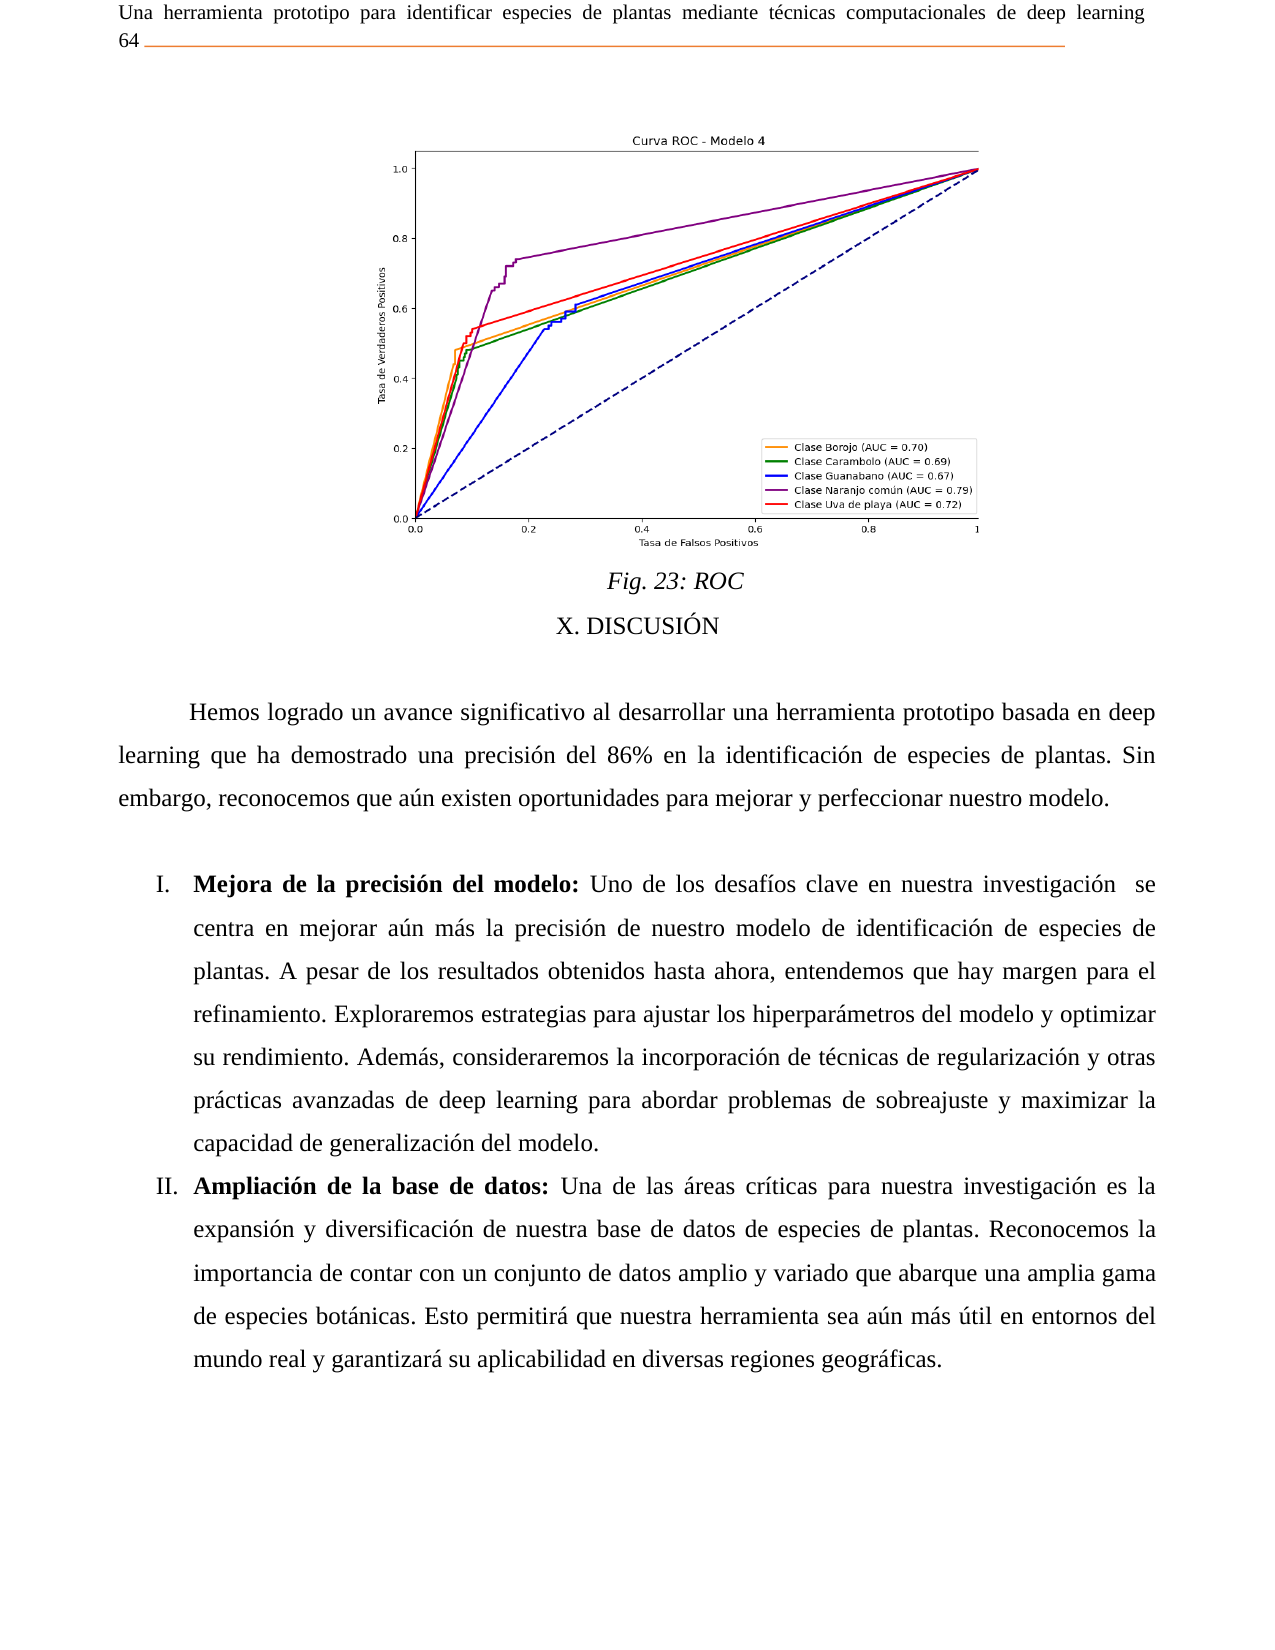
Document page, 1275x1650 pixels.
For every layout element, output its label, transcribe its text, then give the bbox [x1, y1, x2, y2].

text Hemos logrado un avance significativo al desarrollar una herramienta prototipo basada en deep learning que ha demostrado una precisión del 86% en la identificación de especies de plantas. Sin embargo, reconocemos que aún existen oportunidades para mejorar y perfeccionar nuestro modelo. [118, 697, 1157, 812]
subtitle X. DISCUSIÓN [118, 611, 1157, 639]
list Ampliación de la base de datos: Una de las áreas críticas para nuestra investigación es la expansión y diversificación de nuestra base de datos de especies de plantas. Reconocemos la importancia de contar con un conjunto de datos amplio y variado que abarque una amplia gama de especies botánicas. Esto permitirá que nuestra herramienta sea aún más útil en entornos del mundo real y garantizará su aplicabilidad en diversas regiones geográficas. [156, 1171, 1157, 1373]
list Mejora de la precisión del modelo: Uno de los desafíos clave en nuestra investigación se centra en mejorar aún más la precisión de nuestro modelo de identificación de especies de plantas. A pesar de los resultados obtenidos hasta ahora, entendemos que hay margen para el refinamiento. Exploraremos estrategias para ajustar los hiperparámetros del modelo y optimizar su rendimiento. Además, consideraremos la incorporación de técnicas de regularización y otras prácticas avanzadas de deep learning para abordar problemas de sobreajuste y maximizar la capacidad de generalización del modelo. [156, 869, 1157, 1157]
picture [371, 130, 979, 552]
